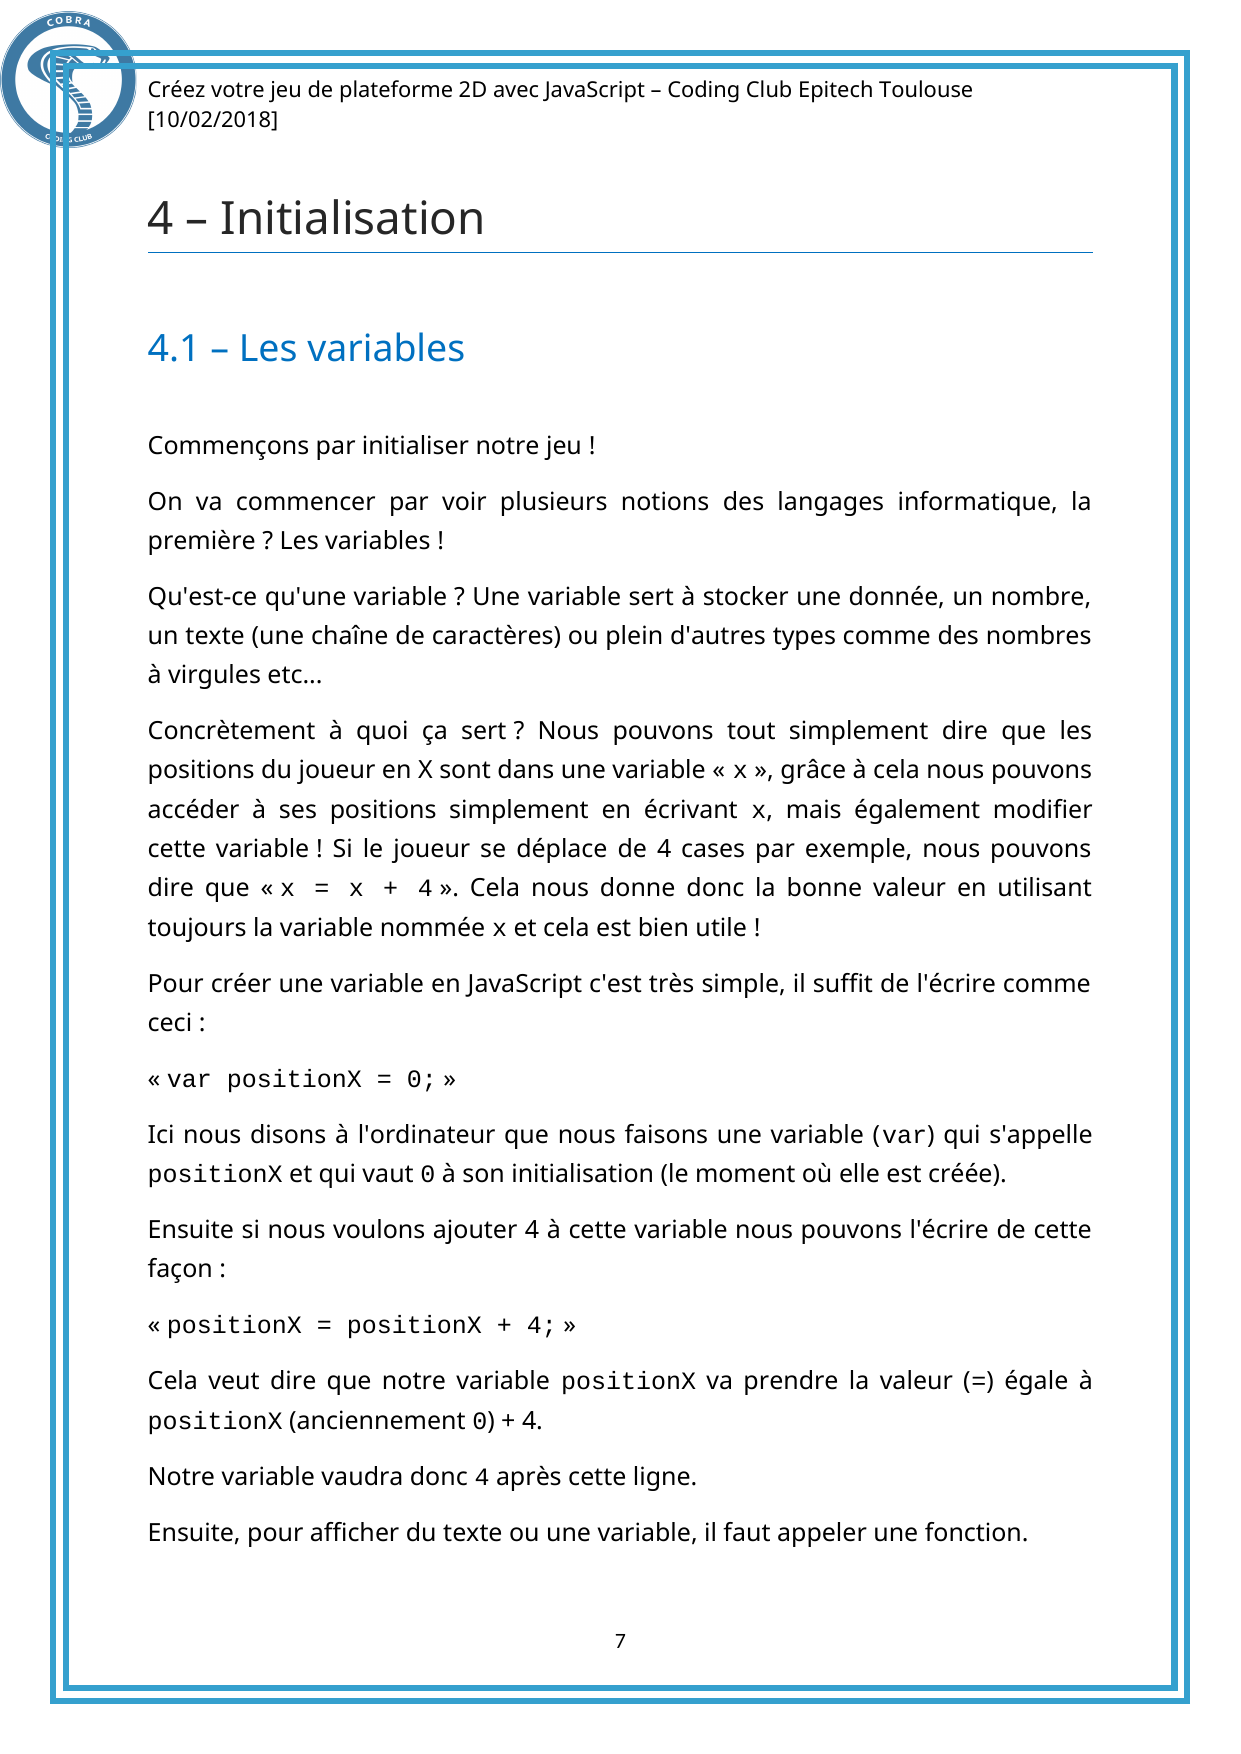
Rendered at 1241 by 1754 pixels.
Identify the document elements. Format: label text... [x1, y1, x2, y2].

text Ensuite si nous voulons ajouter 4 à cette variable nous pouvons l'écrire de cette façon : [147, 1212, 1093, 1285]
text « positionX = positionX + 4; » [147, 1307, 1093, 1341]
text « var positionX = 0; » [147, 1060, 1093, 1095]
text Ensuite, pour afficher du texte ou une variable, il faut appeler une fonction. [147, 1514, 1093, 1548]
text Qu'est-ce qu'une variable ? Une variable sert à stocker une donnée, un nombre, un texte (une chaîne de caractères) ou plein d'autres types comme des nombres à virgules etc... [147, 579, 1093, 691]
text On va commencer par voir plusieurs notions des langages informatique, la première ? Les variables ! [147, 484, 1093, 557]
text Commençons par initialiser notre jeu ! [147, 428, 1093, 462]
subtitle 4 – Initialisation [147, 185, 1093, 253]
text Cela veut dire que notre variable positionX va prendre la valeur (=) égale à positionX (anciennement 0) + 4. [147, 1363, 1093, 1437]
text Ici nous disons à l'ordinateur que nous faisons une variable (var) qui s'appelle positionX et qui vaut 0 à son initialisation (le moment où elle est créée). [147, 1116, 1093, 1190]
text Pour créer une variable en JavaScript c'est très simple, il suffit de l'écrire comme ceci : [147, 965, 1093, 1039]
subtitle 4.1 – Les variables [147, 321, 1093, 372]
text Concrètement à quoi ça sert ? Nous pouvons tout simplement dire que les positions du joueur en X sont dans une variable « x », grâce à cela nous pouvons accéder à ses positions simplement en écrivant x, mais également modifier cette variable ! Si le joueur se déplace de 4 cases par exemple, nous pouvons dire que « x = x + 4 ». Cela nous donne donc la bonne valeur en utilisant toujours la variable nommée x et cela est bien utile ! [147, 713, 1093, 944]
text Notre variable vaudra donc 4 après cette ligne. [147, 1458, 1093, 1493]
